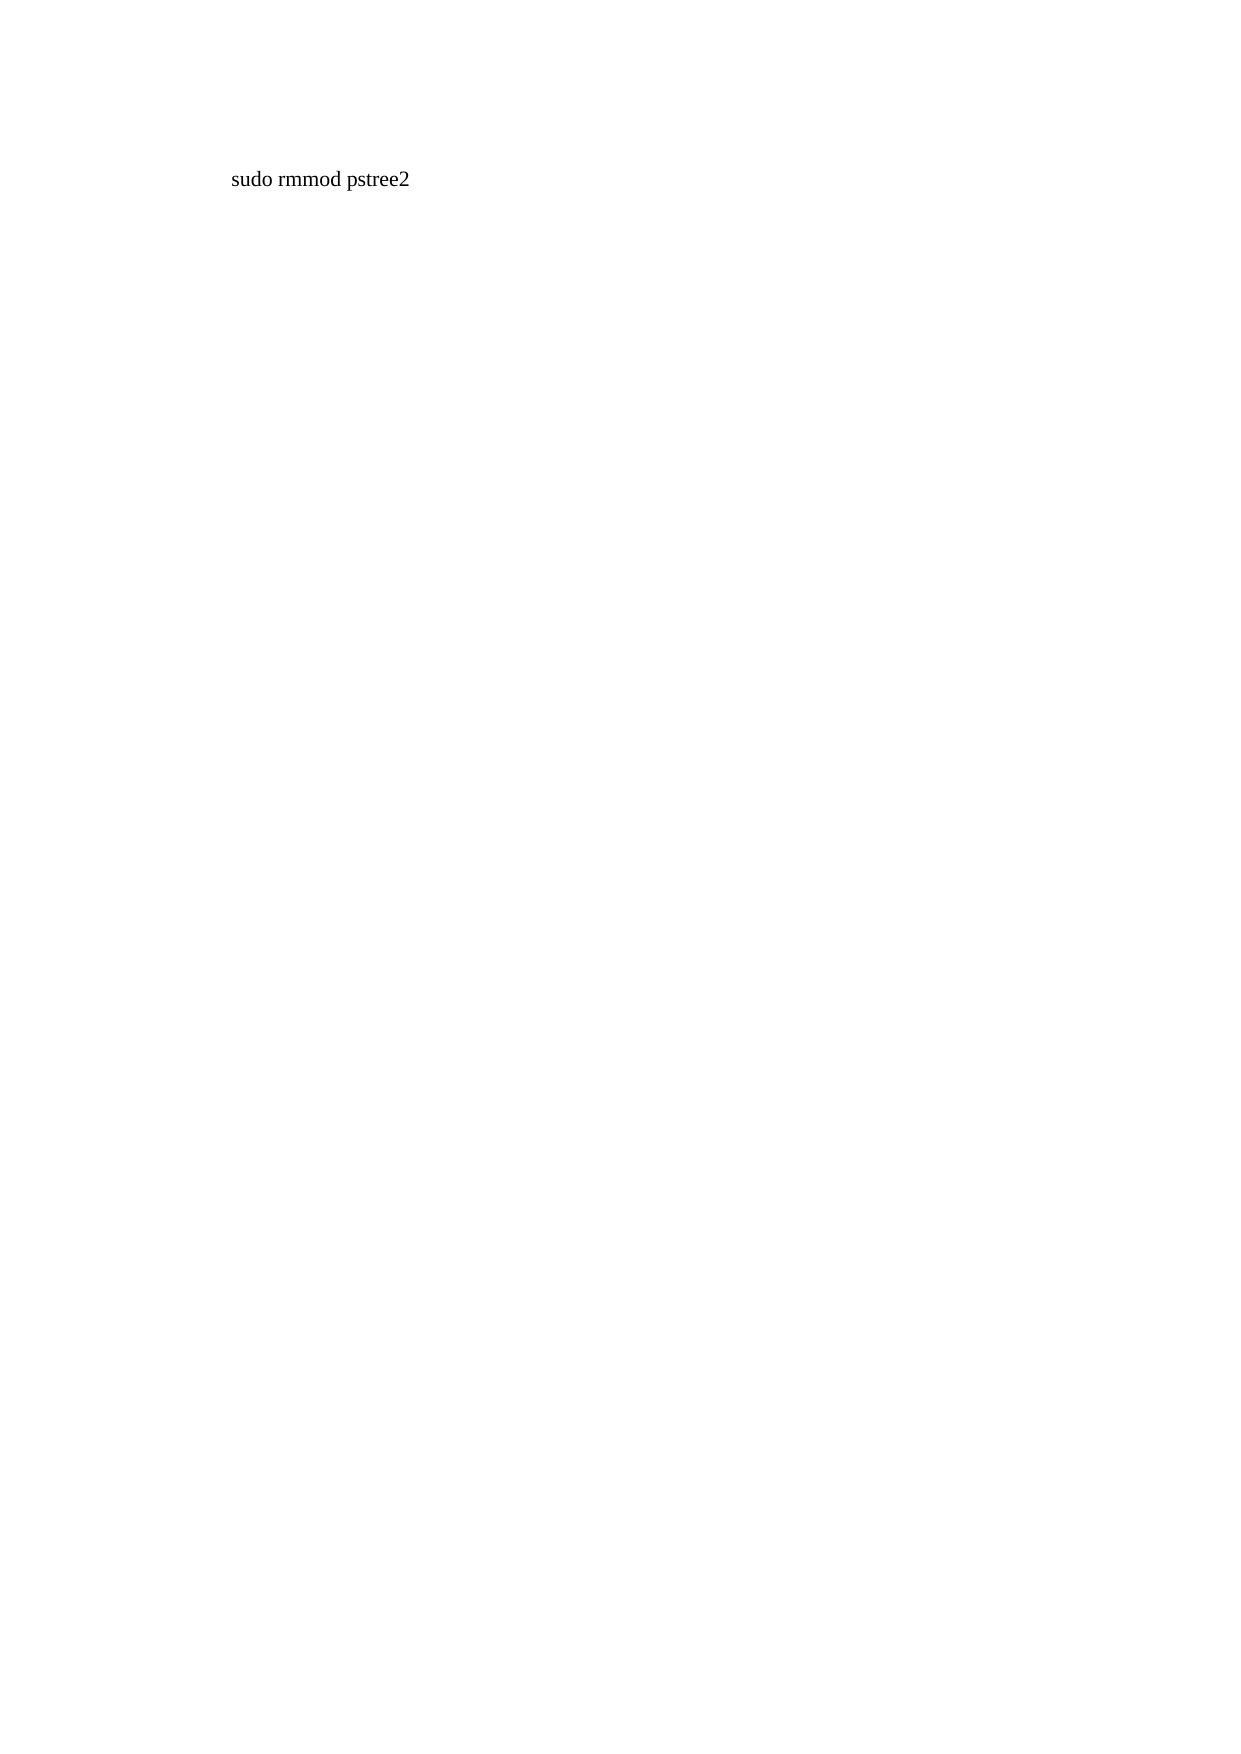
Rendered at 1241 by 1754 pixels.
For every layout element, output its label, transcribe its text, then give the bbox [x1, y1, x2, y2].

text sudo rmmod pstree2 [187, 162, 1053, 194]
